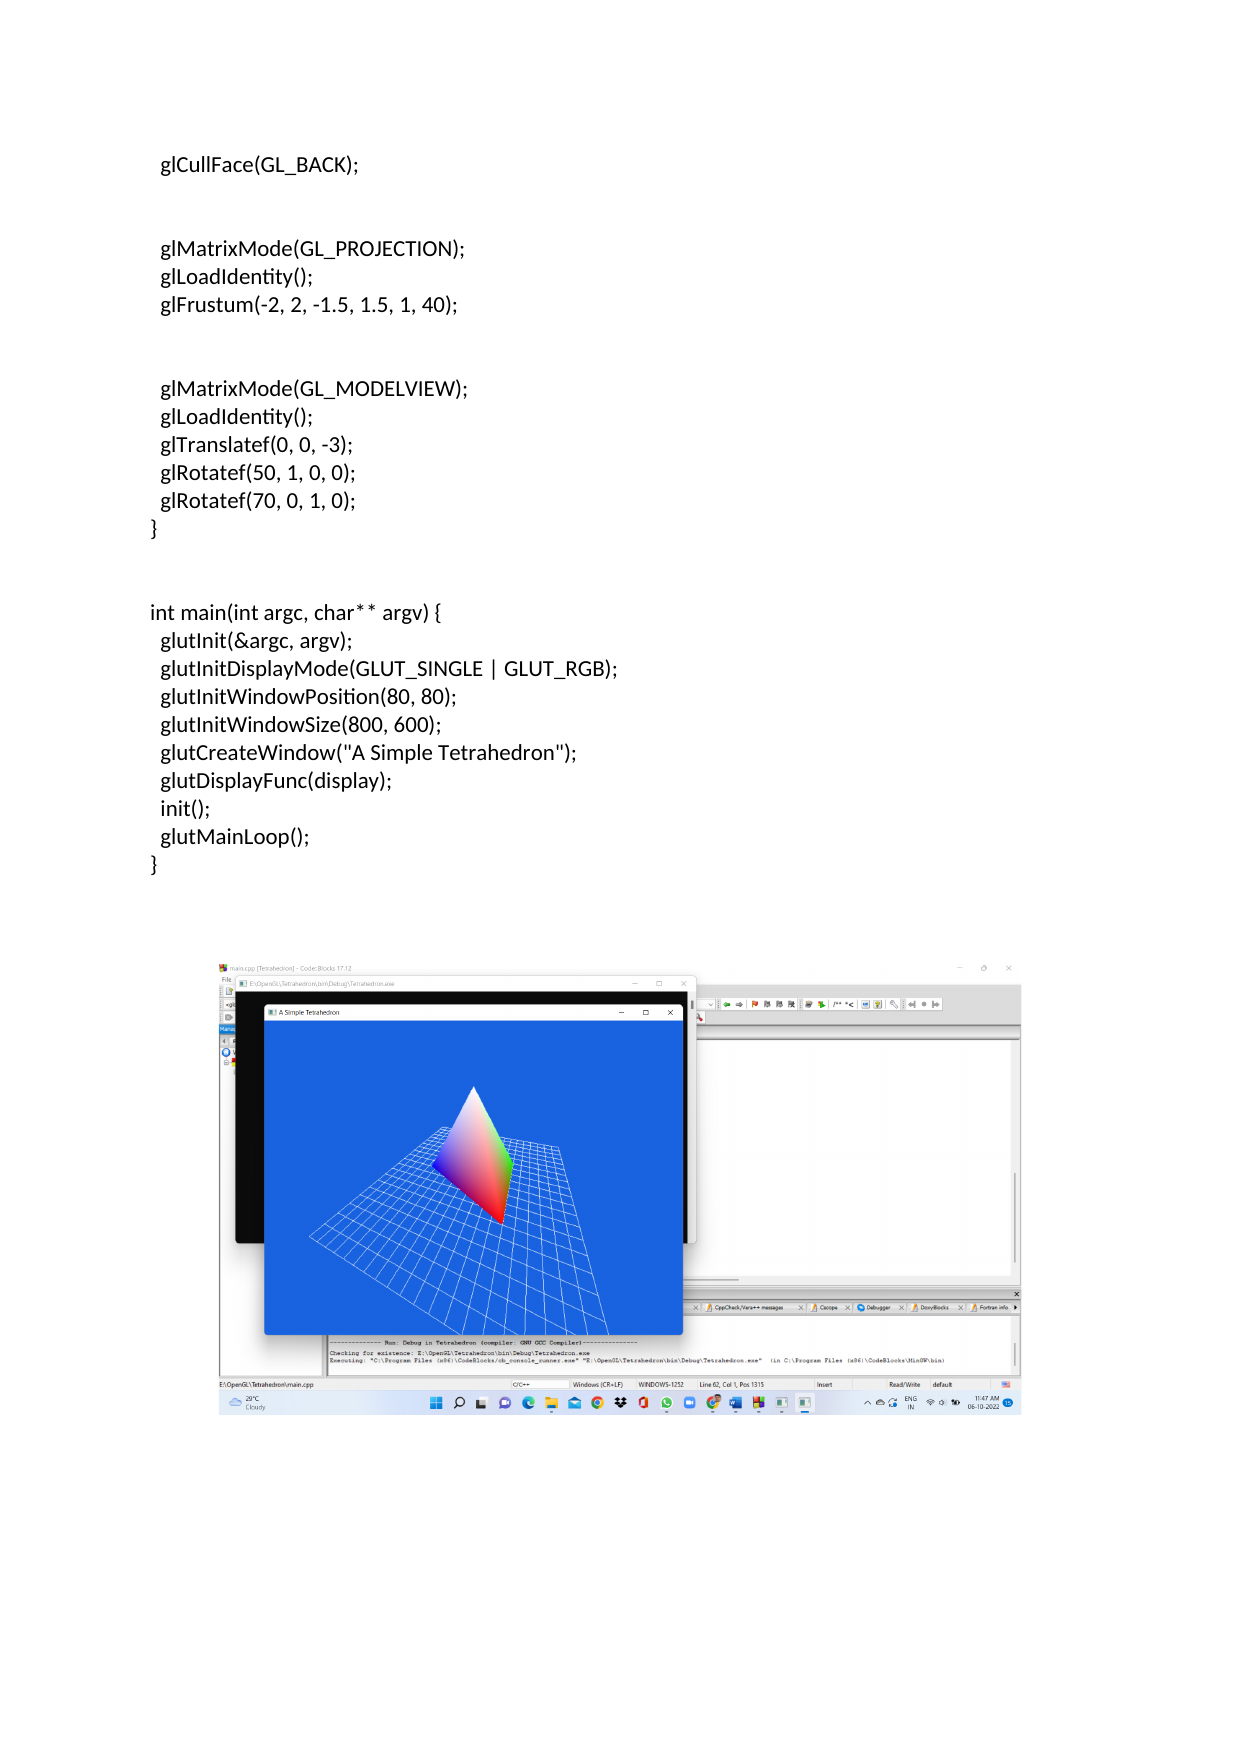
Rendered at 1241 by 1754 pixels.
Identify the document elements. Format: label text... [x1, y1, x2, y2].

text glMatrixMode(GL_MODELVIEW); [150, 374, 1090, 402]
text init(); [150, 794, 1090, 822]
text glLoadIdentity(); [150, 402, 1090, 430]
text glutInit(&argc, argv); [150, 626, 1090, 654]
picture [218, 962, 1022, 1415]
text glutMainLoop(); [150, 822, 1090, 851]
text glutInitWindowPosition(80, 80); [150, 682, 1090, 710]
text glutDisplayFunc(display); [150, 766, 1090, 794]
text glRotatef(50, 1, 0, 0); [150, 458, 1090, 486]
text glRotatef(70, 0, 1, 0); [150, 486, 1090, 514]
text glLoadIdentity(); [150, 262, 1090, 290]
text glutInitDisplayMode(GLUT_SINGLE | GLUT_RGB); [150, 654, 1090, 682]
text } [150, 851, 1090, 878]
text glTranslatef(0, 0, -3); [150, 430, 1090, 458]
text glFrustum(-2, 2, -1.5, 1.5, 1, 40); [150, 290, 1090, 318]
text } [150, 514, 1090, 542]
text glMatrixMode(GL_PROJECTION); [150, 234, 1090, 262]
text int main(int argc, char** argv) { [150, 598, 1090, 626]
text glutCreateWindow("A Simple Tetrahedron"); [150, 738, 1090, 766]
text glCullFace(GL_BACK); [150, 150, 1090, 178]
text glutInitWindowSize(800, 600); [150, 710, 1090, 738]
